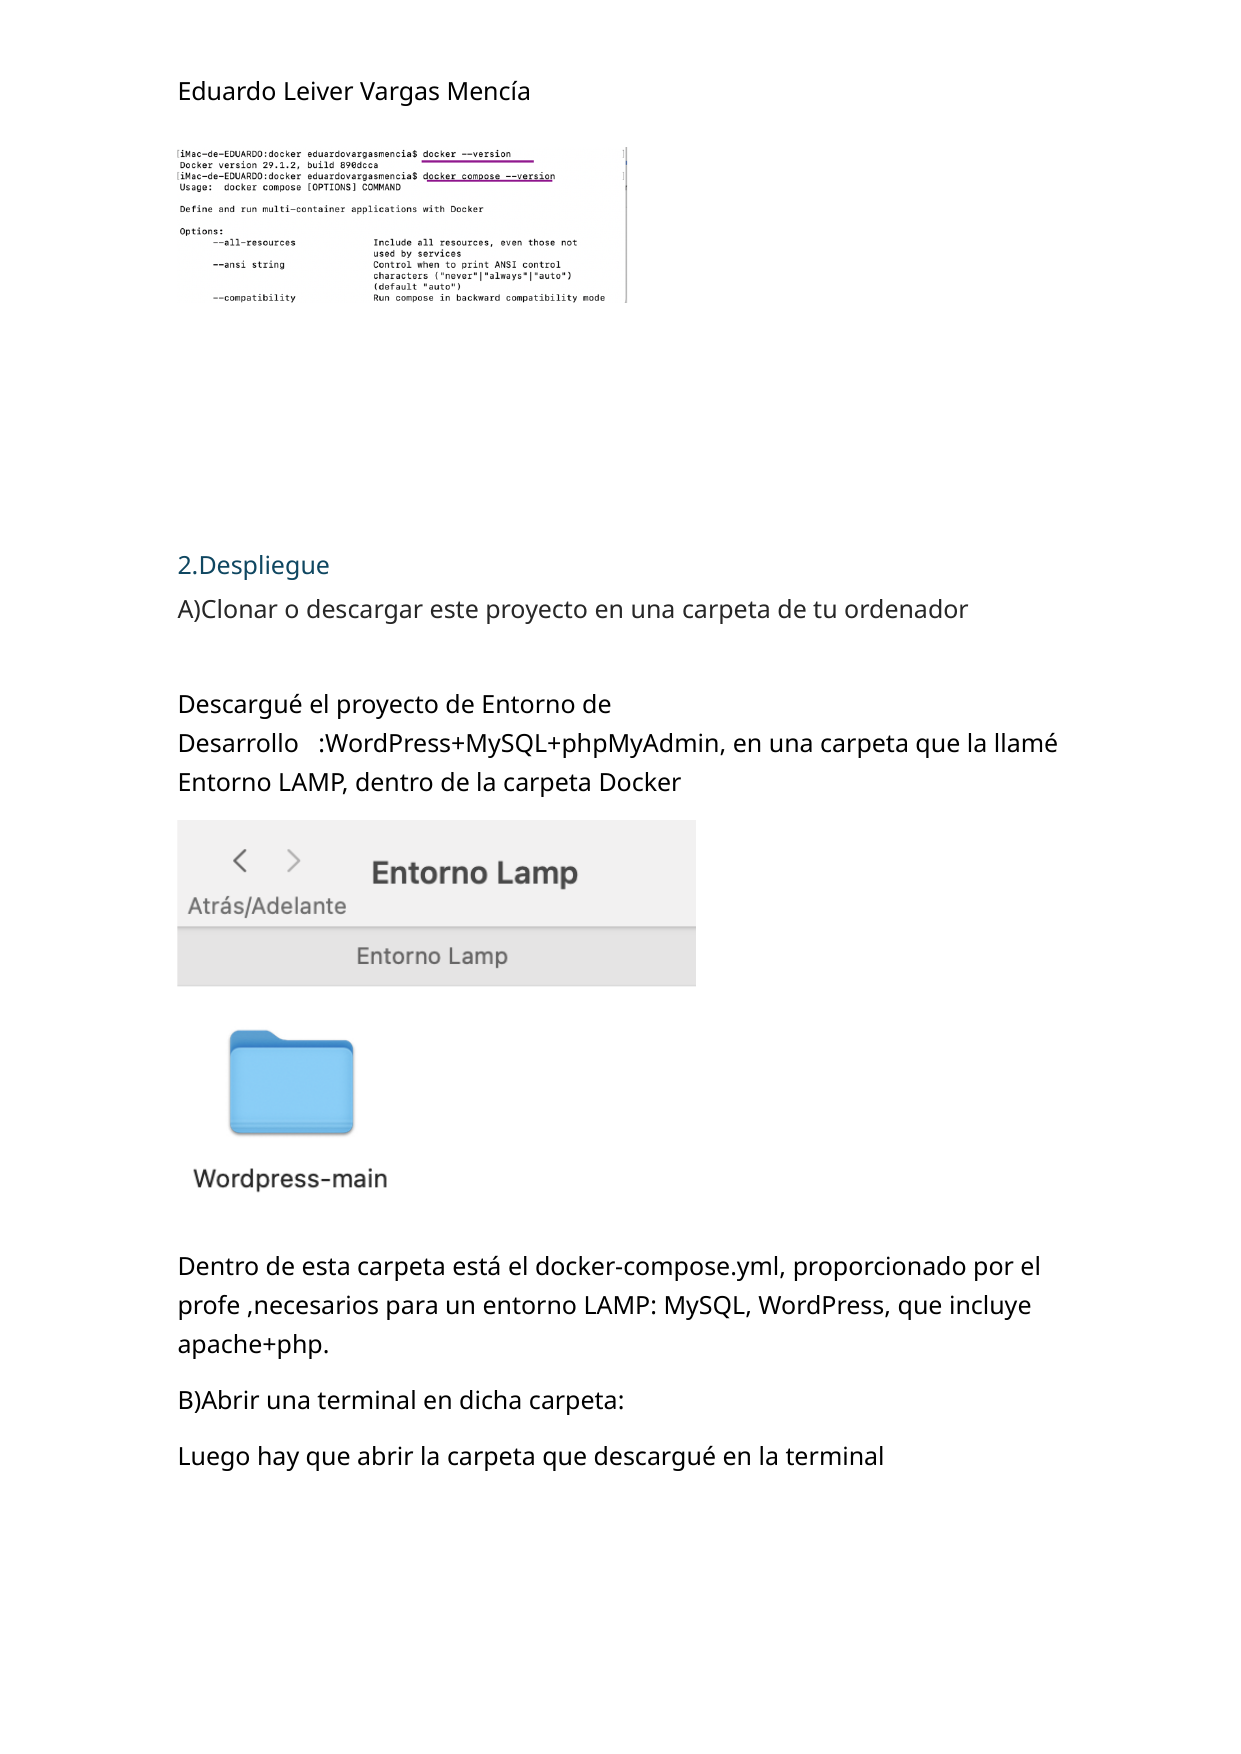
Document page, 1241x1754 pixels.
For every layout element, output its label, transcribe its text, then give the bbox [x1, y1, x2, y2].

text Descargué el proyecto de Entorno de Desarrollo :WordPress+MySQL+phpMyAdmin, en una carpeta que la llamé Entorno LAMP, dentro de la carpeta Docker [177, 686, 1063, 799]
text Luego hay que abrir la carpeta que descargué en la terminal [177, 1438, 1063, 1472]
subtitle A)Clonar o descargar este proyecto en una carpeta de tu ordenador [177, 591, 1063, 625]
picture [177, 147, 628, 303]
picture [177, 820, 696, 1227]
subtitle 2.Despliegue [177, 548, 1063, 582]
text Dentro de esta carpeta está el docker-compose.yml, proporcionado por el profe ,necesarios para un entorno LAMP: MySQL, WordPress, que incluye apache+php. [177, 1248, 1063, 1361]
text B)Abrir una terminal en dicha carpeta: [177, 1383, 1063, 1417]
